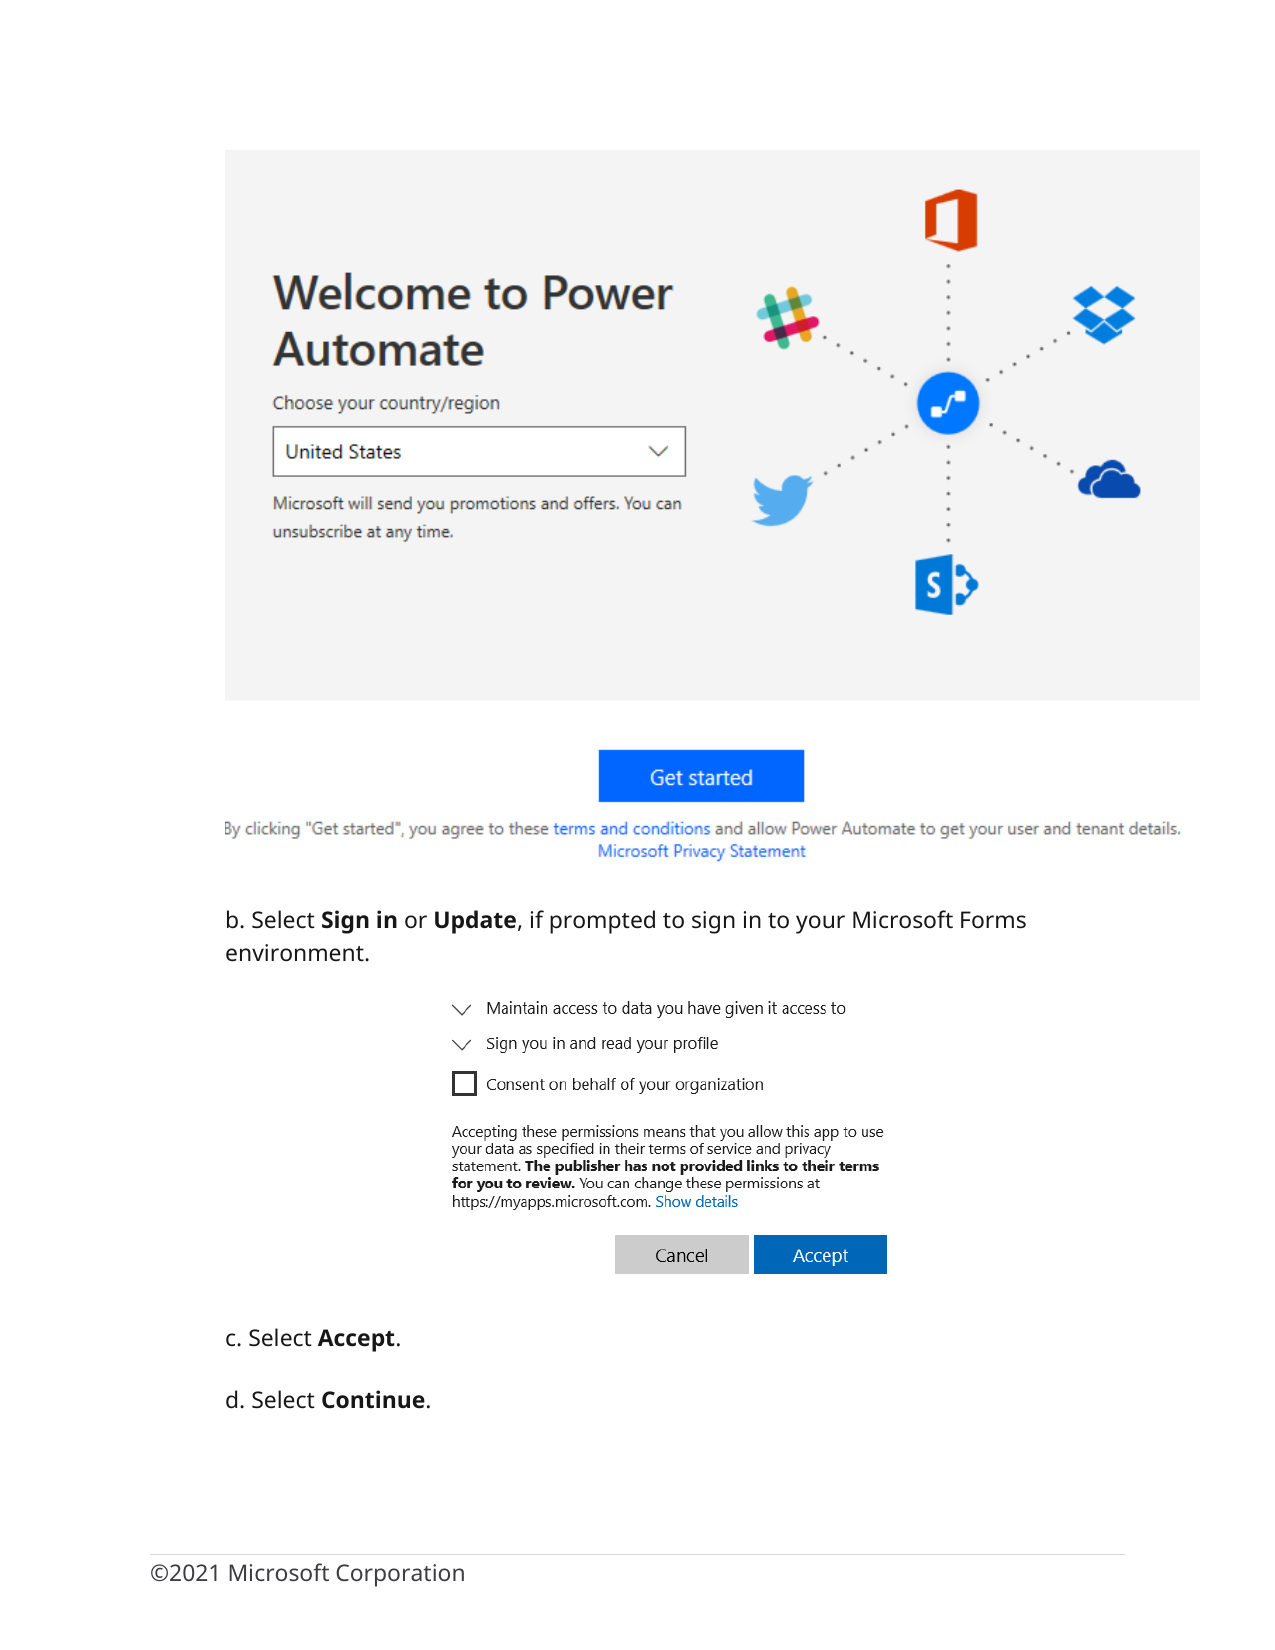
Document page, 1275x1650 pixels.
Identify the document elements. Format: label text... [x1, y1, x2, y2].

text b. Select Sign in or Update, if prompted to sign in to your Microsoft Forms environment. [225, 904, 1125, 968]
picture [425, 998, 926, 1292]
text d. Select Continue. [225, 1384, 1125, 1415]
text c. Select Accept. [225, 1322, 1125, 1353]
picture [225, 150, 1200, 874]
